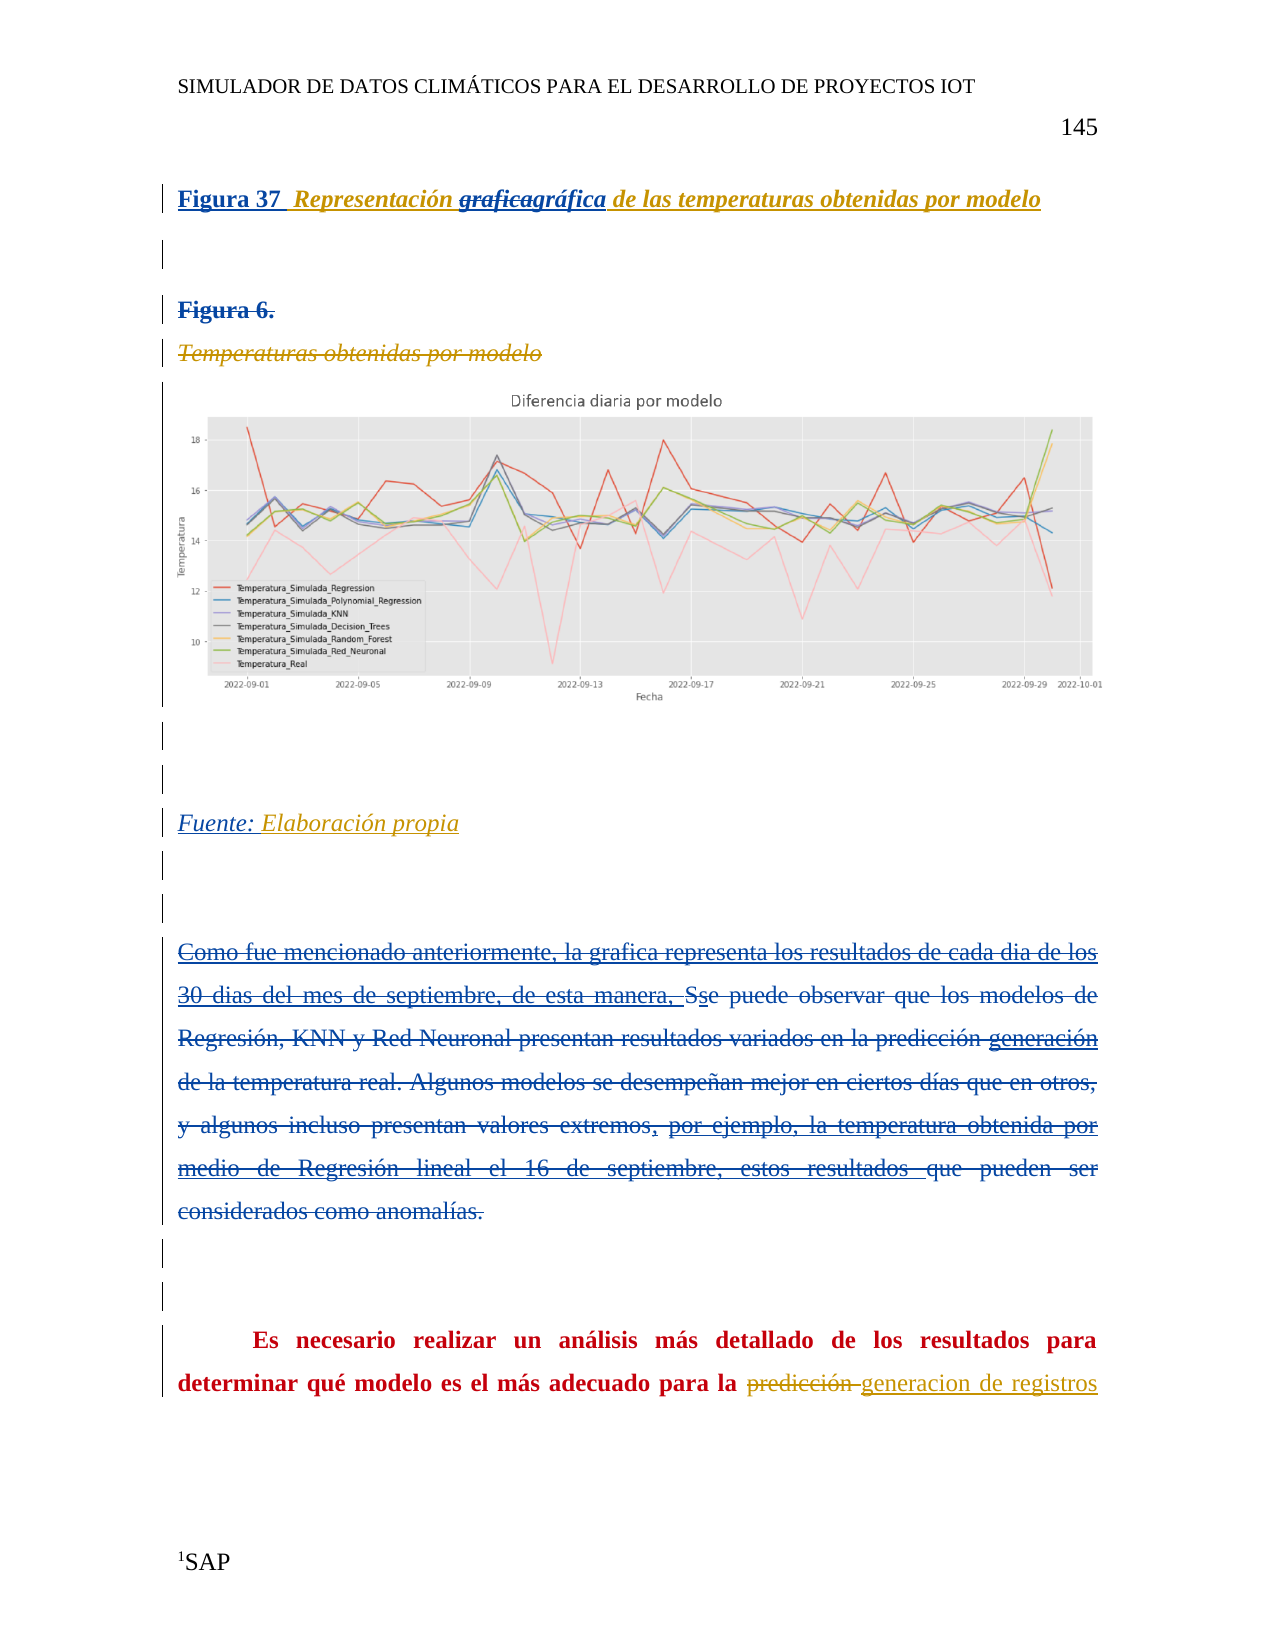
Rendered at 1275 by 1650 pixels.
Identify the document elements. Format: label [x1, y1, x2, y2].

picture [177, 381, 1108, 708]
text [177, 1325, 1098, 1397]
